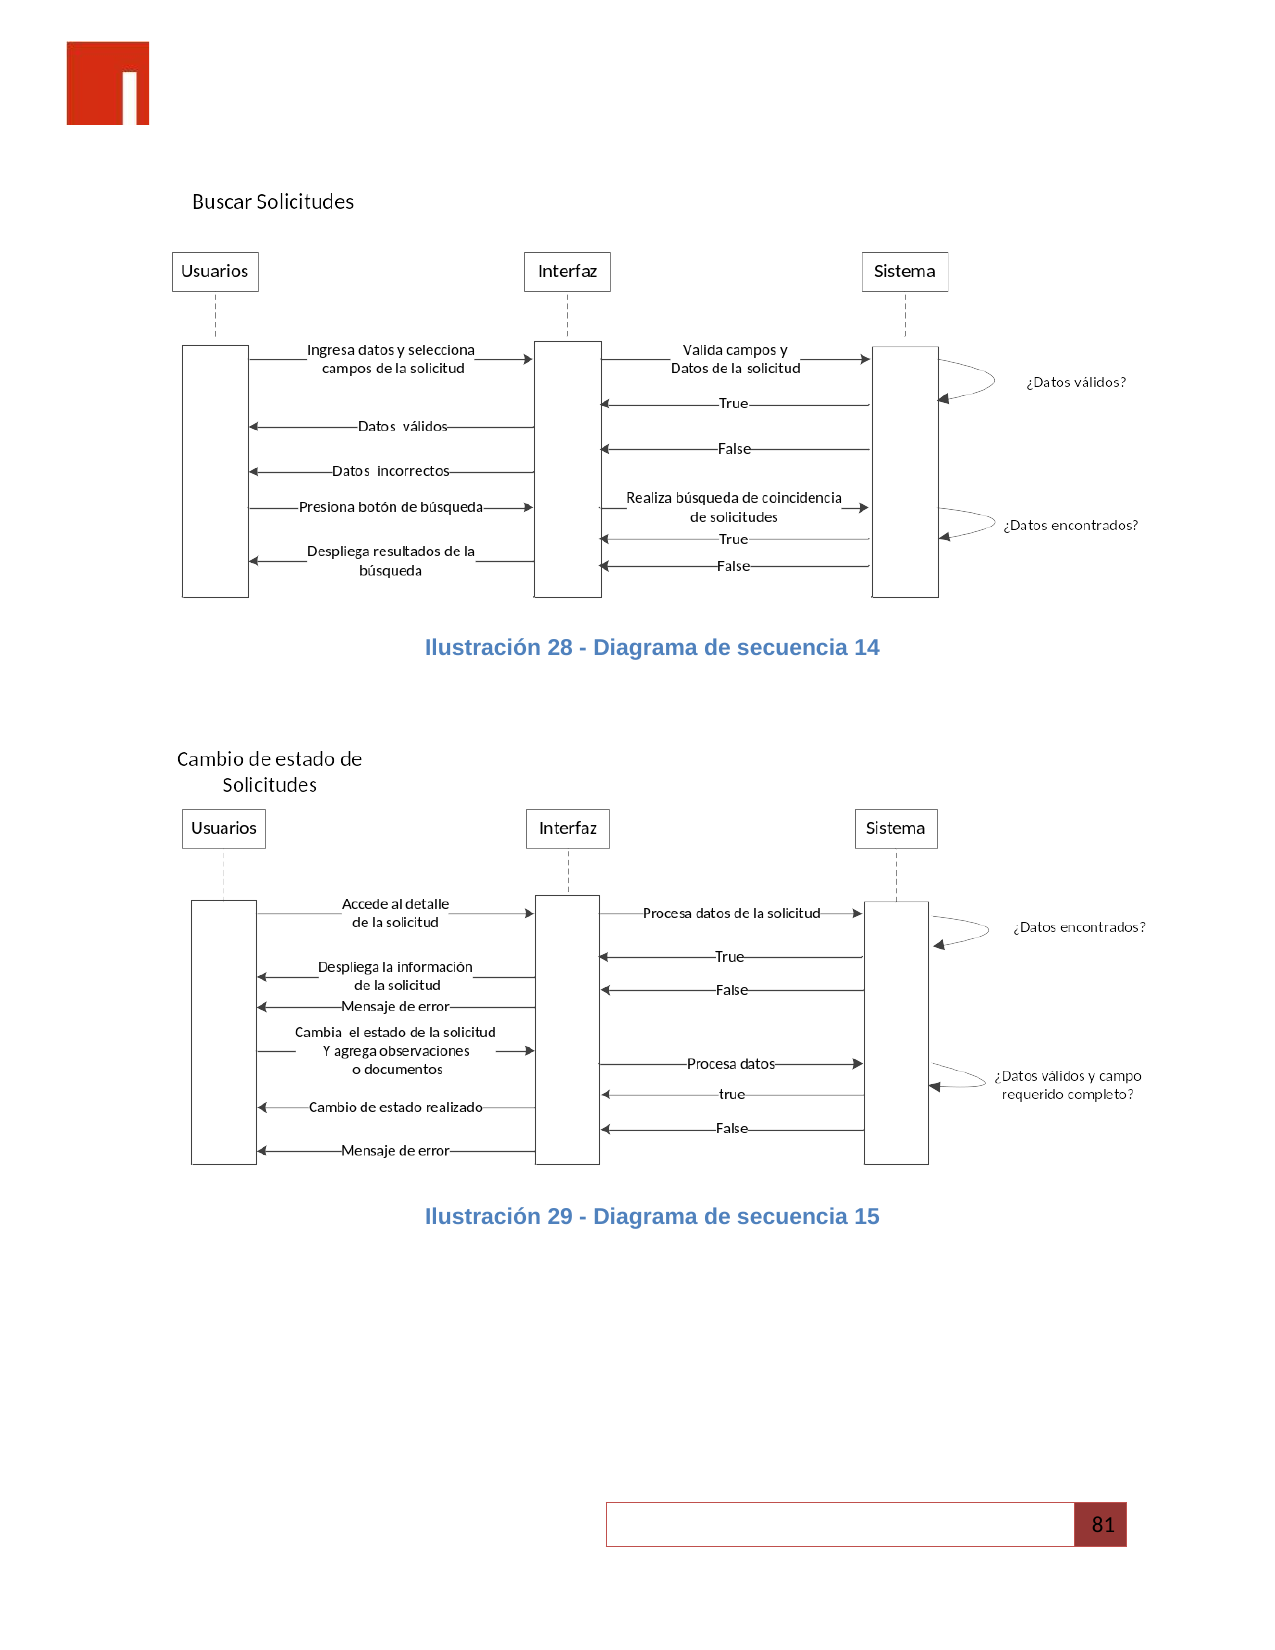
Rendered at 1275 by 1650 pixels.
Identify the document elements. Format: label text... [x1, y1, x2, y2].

text Ilustración 29 - Diagrama de secuencia 15 [148, 1203, 1157, 1229]
picture [66, 41, 150, 125]
text Ilustración 28 - Diagrama de secuencia 14 [148, 634, 1157, 660]
